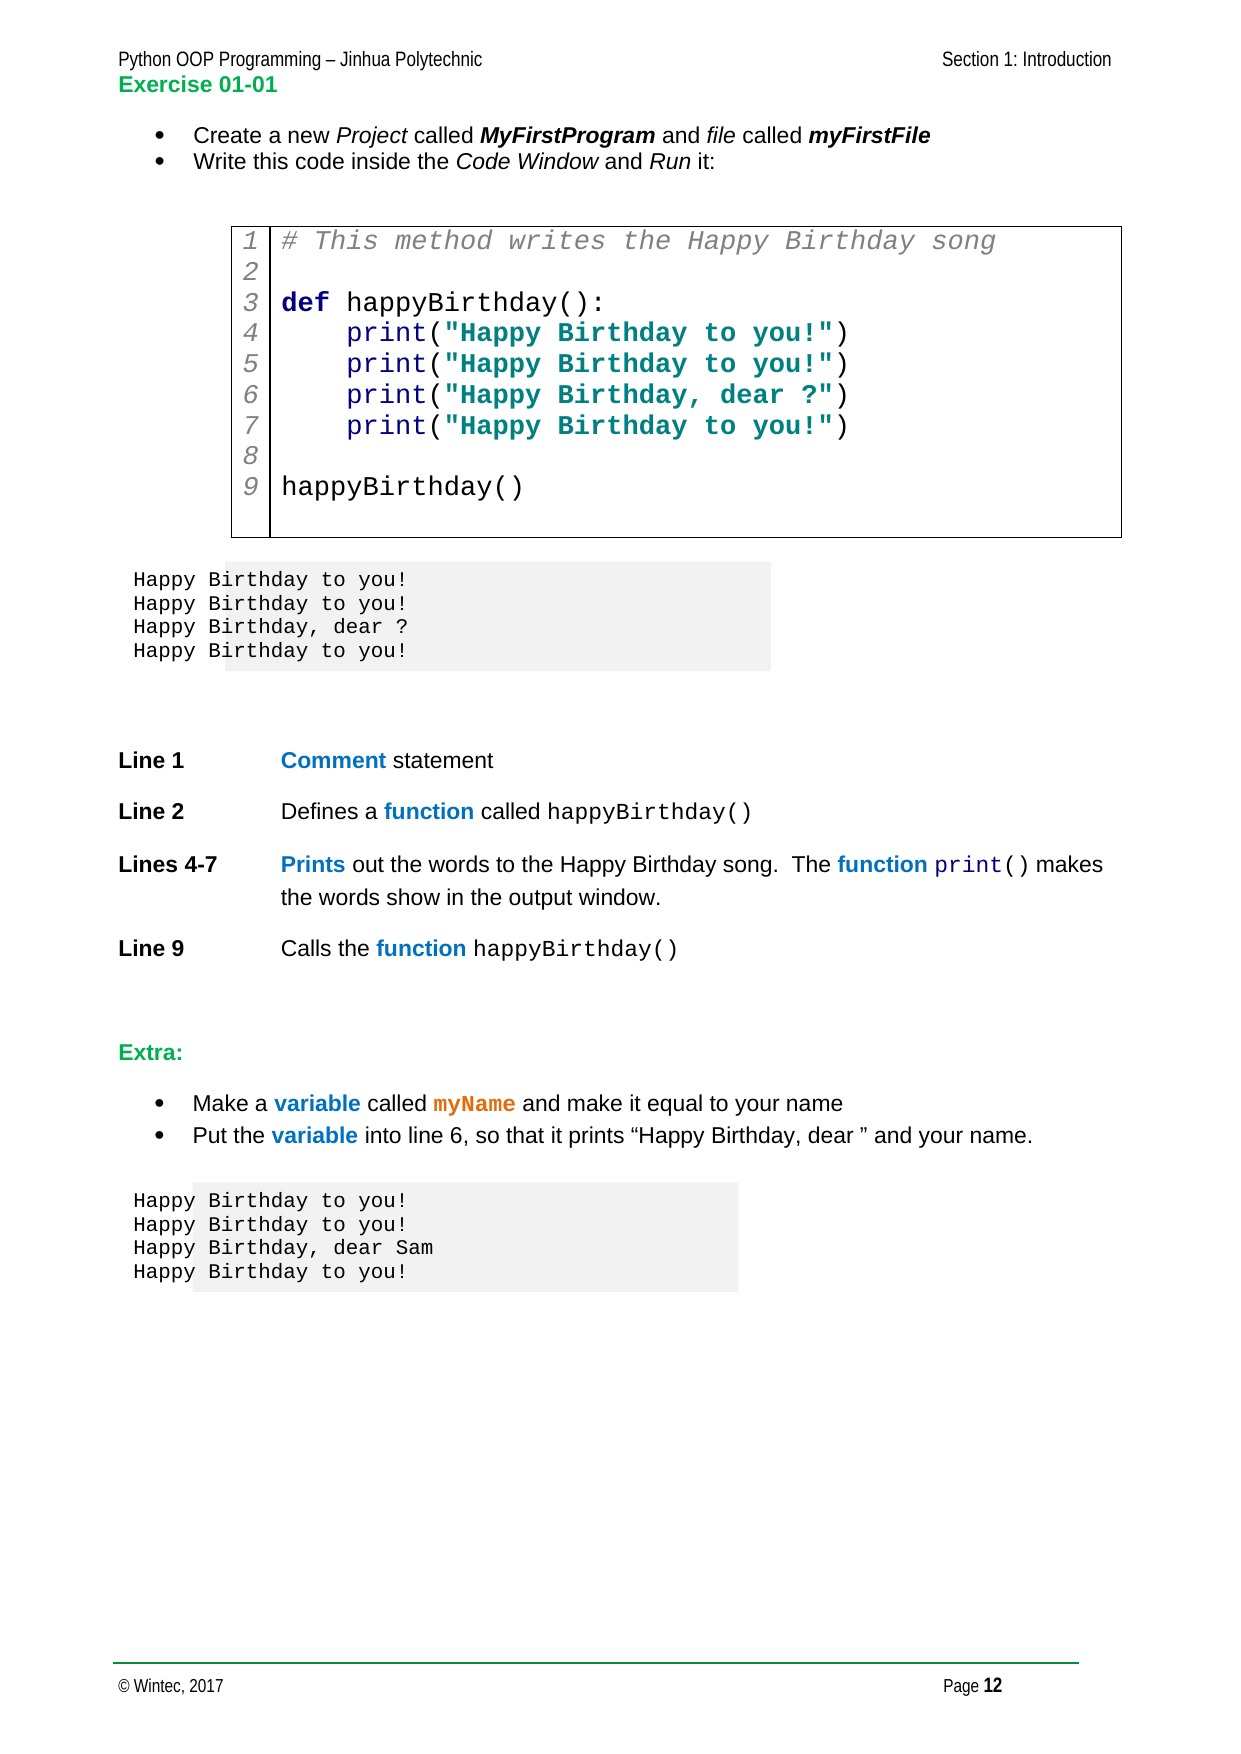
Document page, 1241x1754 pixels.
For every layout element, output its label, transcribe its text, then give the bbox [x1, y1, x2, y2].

table_header 1 2 3 4 5 6 7 8 9 [232, 227, 269, 537]
text Extra: [118, 1038, 1122, 1065]
text Line 2 Defines a function called happyBirthday() [118, 798, 1122, 826]
text Put the variable into line 6, so that it prints “Happy Birthday, dear ” and your name. [155, 1122, 1122, 1148]
text Create a new Project called MyFirstProgram and file called myFirstFile [156, 122, 1122, 148]
text Line 9 Calls the function happyBirthday() [118, 934, 1122, 963]
text Line 1 Comment statement [118, 747, 1122, 773]
table_header # This method writes the Happy Birthday song def happyBirthday(): print("Happy Birthday to you!") print("Happy Birthday to you!") print("Happy Birthday, dear ?") print("Happy Birthday to you!") happyBirthday() [271, 227, 1121, 537]
text Lines 4-7 Prints out the words to the Happy Birthday song. The function print() makes the words show in the output window. [118, 851, 1122, 910]
text Exercise 01-01 [118, 71, 1122, 97]
text Write this code inside the Code Window and Run it: [156, 148, 1122, 175]
text Make a variable called myName and make it equal to your name [155, 1089, 1122, 1118]
